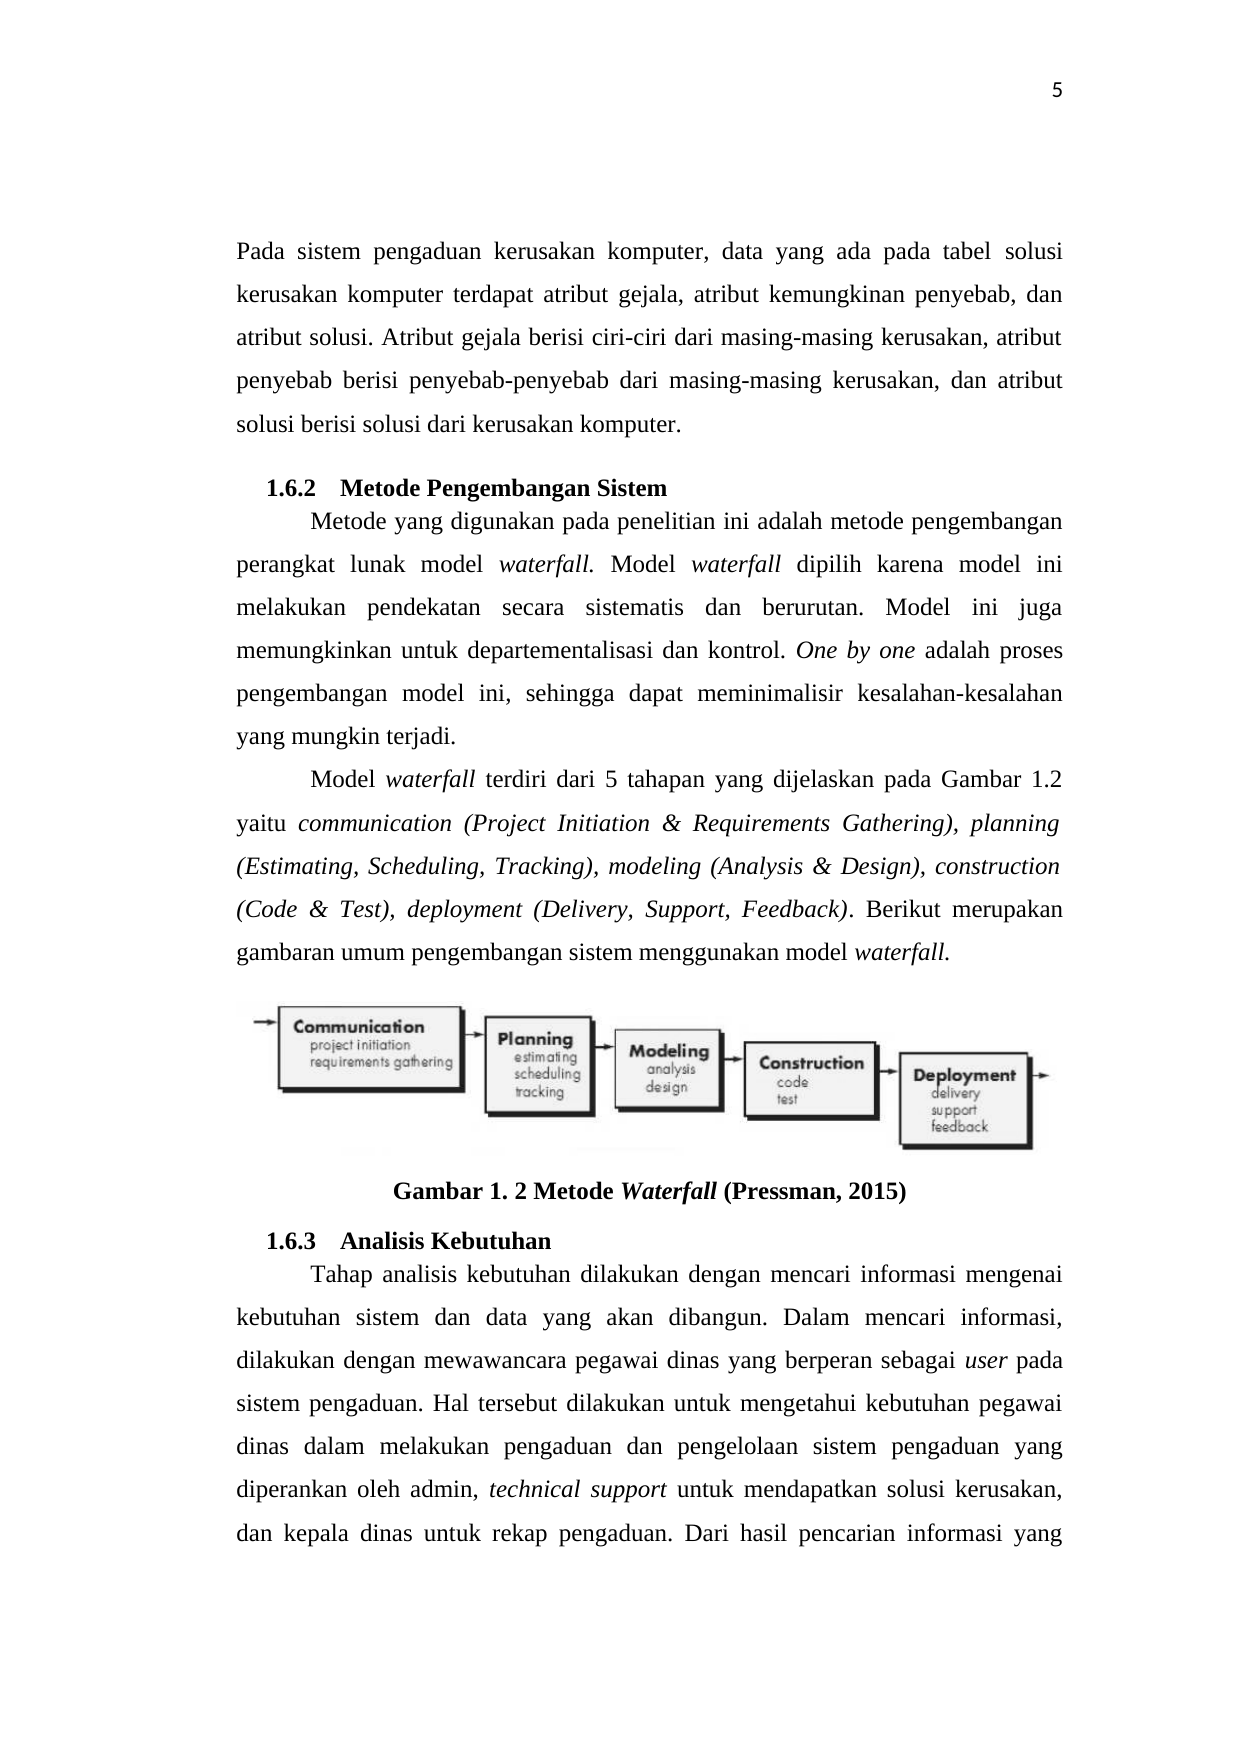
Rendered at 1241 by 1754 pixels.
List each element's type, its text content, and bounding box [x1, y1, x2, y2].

subtitle Analisis Kebutuhan [266, 1226, 1063, 1254]
list Metode yang digunakan pada penelitian ini adalah metode pengembangan perangkat lunak model waterfall. Model waterfall dipilih karena model ini melakukan pendekatan secara sistematis dan berurutan. Model ini juga memungkinkan untuk departementalisasi dan kontrol. One by one adalah proses pengembangan model ini, sehingga dapat meminimalisir kesalahan-kesalahan yang mungkin terjadi. [236, 506, 1063, 750]
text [236, 1259, 1063, 1546]
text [236, 236, 1063, 437]
list Model waterfall terdiri dari 5 tahapan yang dijelaskan pada Gambar 1.2 yaitu communication (Project Initiation & Requirements Gathering), planning (Estimating, Scheduling, Tracking), modeling (Analysis & Design), construction (Code & Test), deployment (Delivery, Support, Feedback). Berikut merupakan gambaran umum pengembangan sistem menggunakan model waterfall. [236, 764, 1063, 966]
subtitle Metode Pengembangan Sistem [266, 473, 1063, 501]
text Gambar 1. 2 Metode Waterfall (Pressman, 2015) [236, 1176, 1063, 1205]
